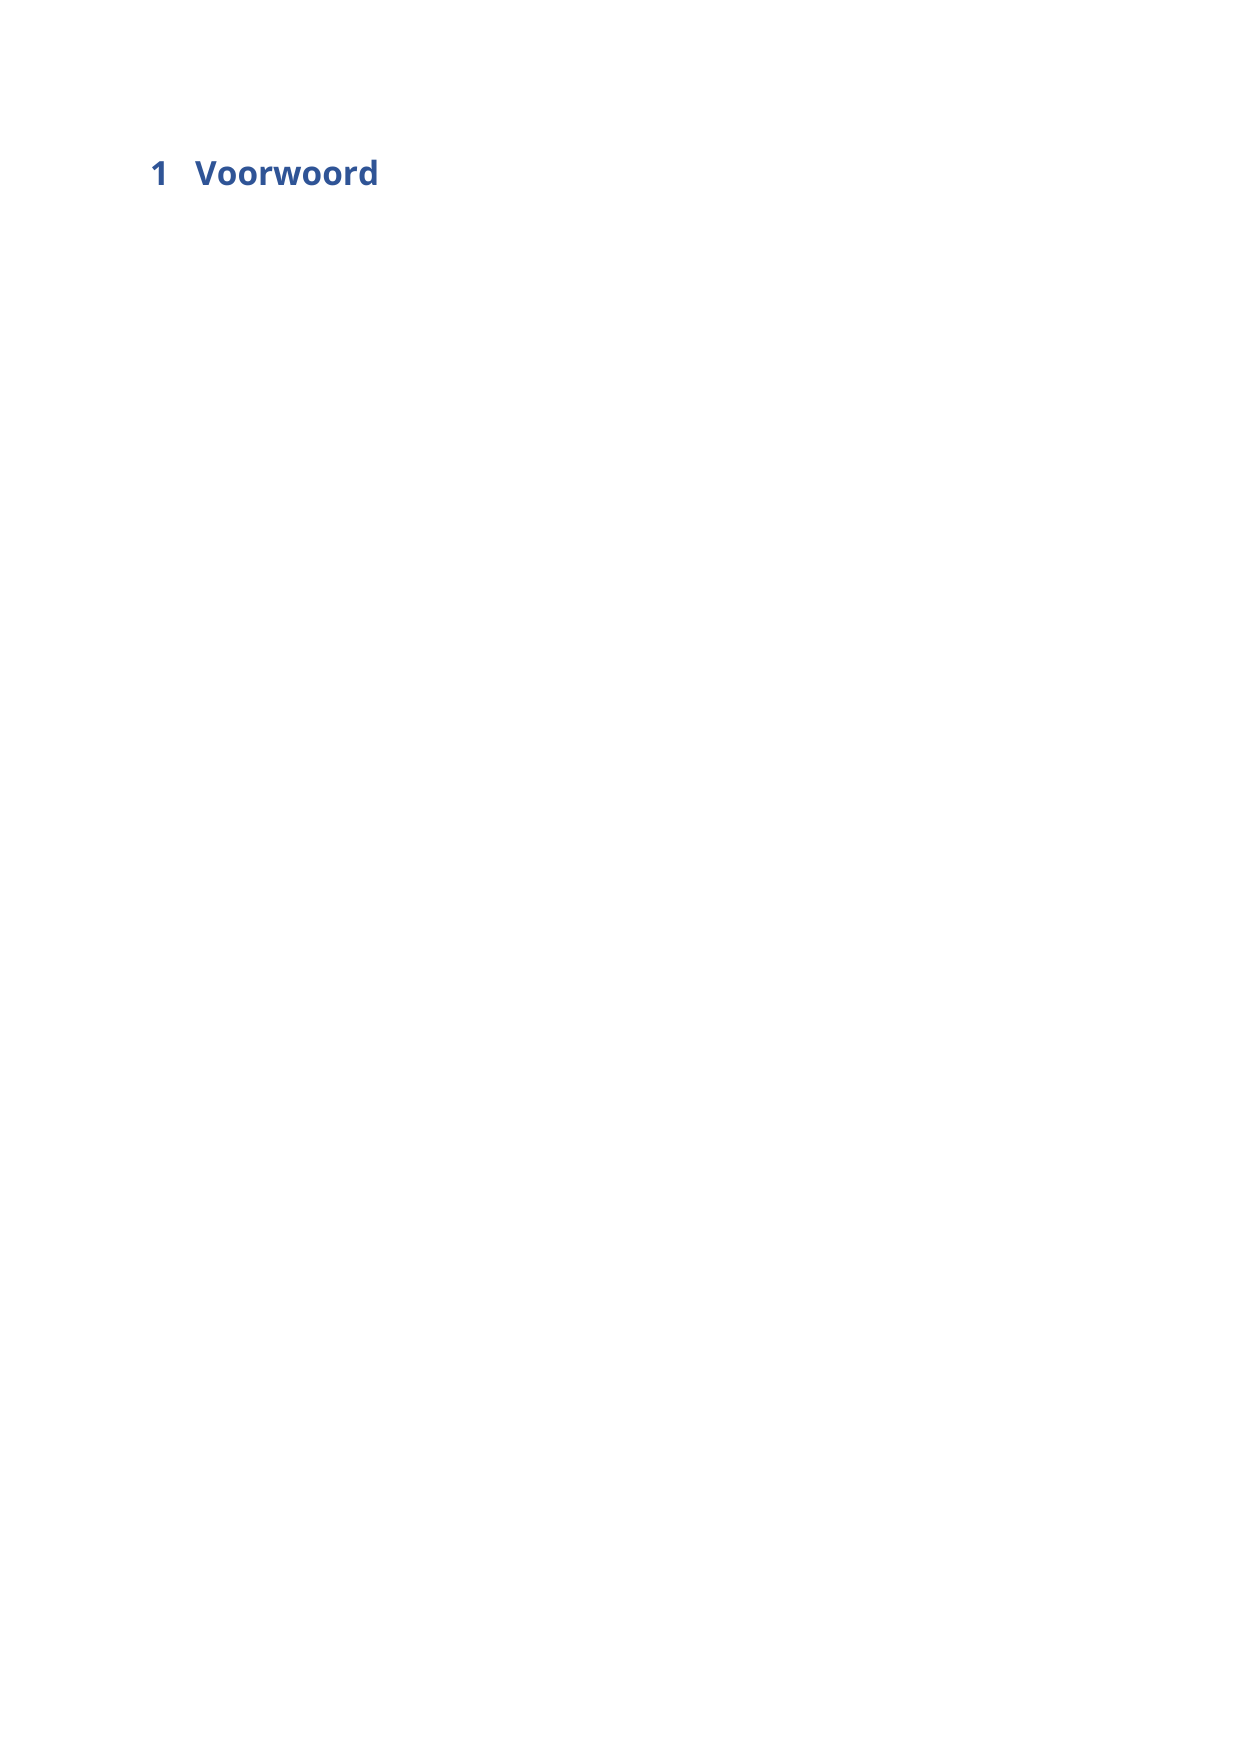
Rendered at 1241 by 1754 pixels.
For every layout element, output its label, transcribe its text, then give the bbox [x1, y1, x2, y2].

subtitle Voorwoord [150, 150, 1090, 195]
